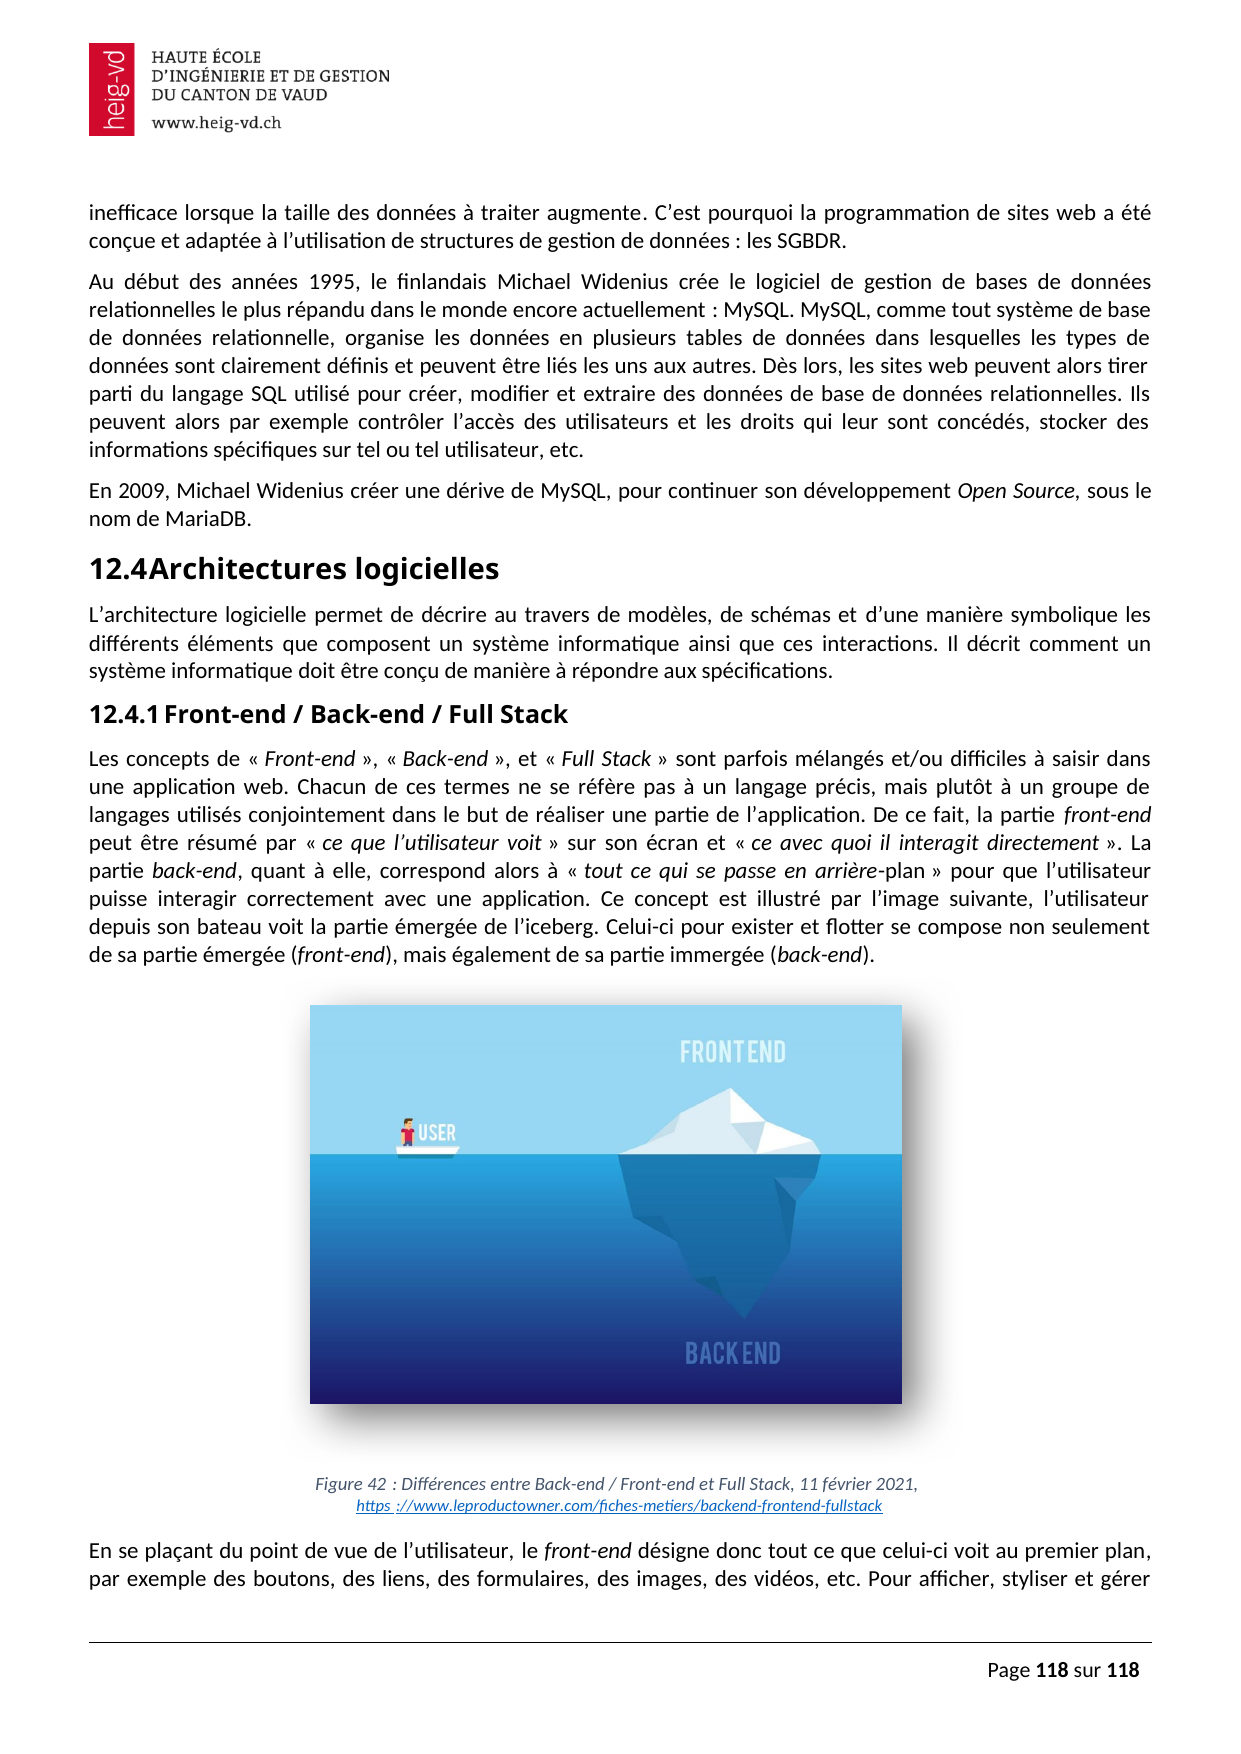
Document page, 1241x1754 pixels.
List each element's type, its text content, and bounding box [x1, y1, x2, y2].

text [89, 198, 1152, 254]
text Au début des années 1995, le finlandais Michael Widenius crée le logiciel de gestion de bases de données relationnelles le plus répandu dans le monde encore actuellement : MySQL. MySQL, comme tout système de base de données relationnelle, organise les données en plusieurs tables de données dans lesquelles les types de données sont clairement définis et peuvent être liés les uns aux autres. Dès lors, les sites web peuvent alors tirer parti du langage SQL utilisé pour créer, modifier et extraire des données de base de données relationnelles. Ils peuvent alors par exemple contrôler l’accès des utilisateurs et les droits qui leur sont concédés, stocker des informations spécifiques sur tel ou tel utilisateur, etc. [89, 267, 1152, 463]
picture [310, 1005, 902, 1404]
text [89, 1536, 1152, 1592]
text L’architecture logicielle permet de décrire au travers de modèles, de schémas et d’une manière symbolique les différents éléments que composent un système informatique ainsi que ces interactions. Il décrit comment un système informatique doit être conçu de manière à répondre aux spécifications. [89, 601, 1152, 685]
subtitle Architectures logicielles [89, 548, 1152, 588]
subtitle Front-end / Back-end / Full Stack [89, 697, 1152, 731]
text Les concepts de « Front-end », « Back-end », et « Full Stack » sont parfois mélangés et/ou difficiles à saisir dans une application web. Chacun de ces termes ne se réfère pas à un langage précis, mais plutôt à un groupe de langages utilisés conjointement dans le but de réaliser une partie de l’application. De ce fait, la partie front-end peut être résumé par « ce que l’utilisateur voit » sur son écran et « ce avec quoi il interagit directement ». La partie back-end, quant à elle, correspond alors à « tout ce qui se passe en arrière-plan » pour que l’utilisateur puisse interagir correctement avec une application. Ce concept est illustré par l’image suivante, l’utilisateur depuis son bateau voit la partie émergée de l’iceberg. Celui-ci pour exister et flotter se compose non seulement de sa partie émergée (front-end), mais également de sa partie immergée (back-end). [89, 744, 1152, 968]
text En 2009, Michael Widenius créer une dérive de MySQL, pour continuer son développement Open Source, sous le nom de MariaDB. [89, 476, 1152, 532]
picture [89, 43, 389, 136]
